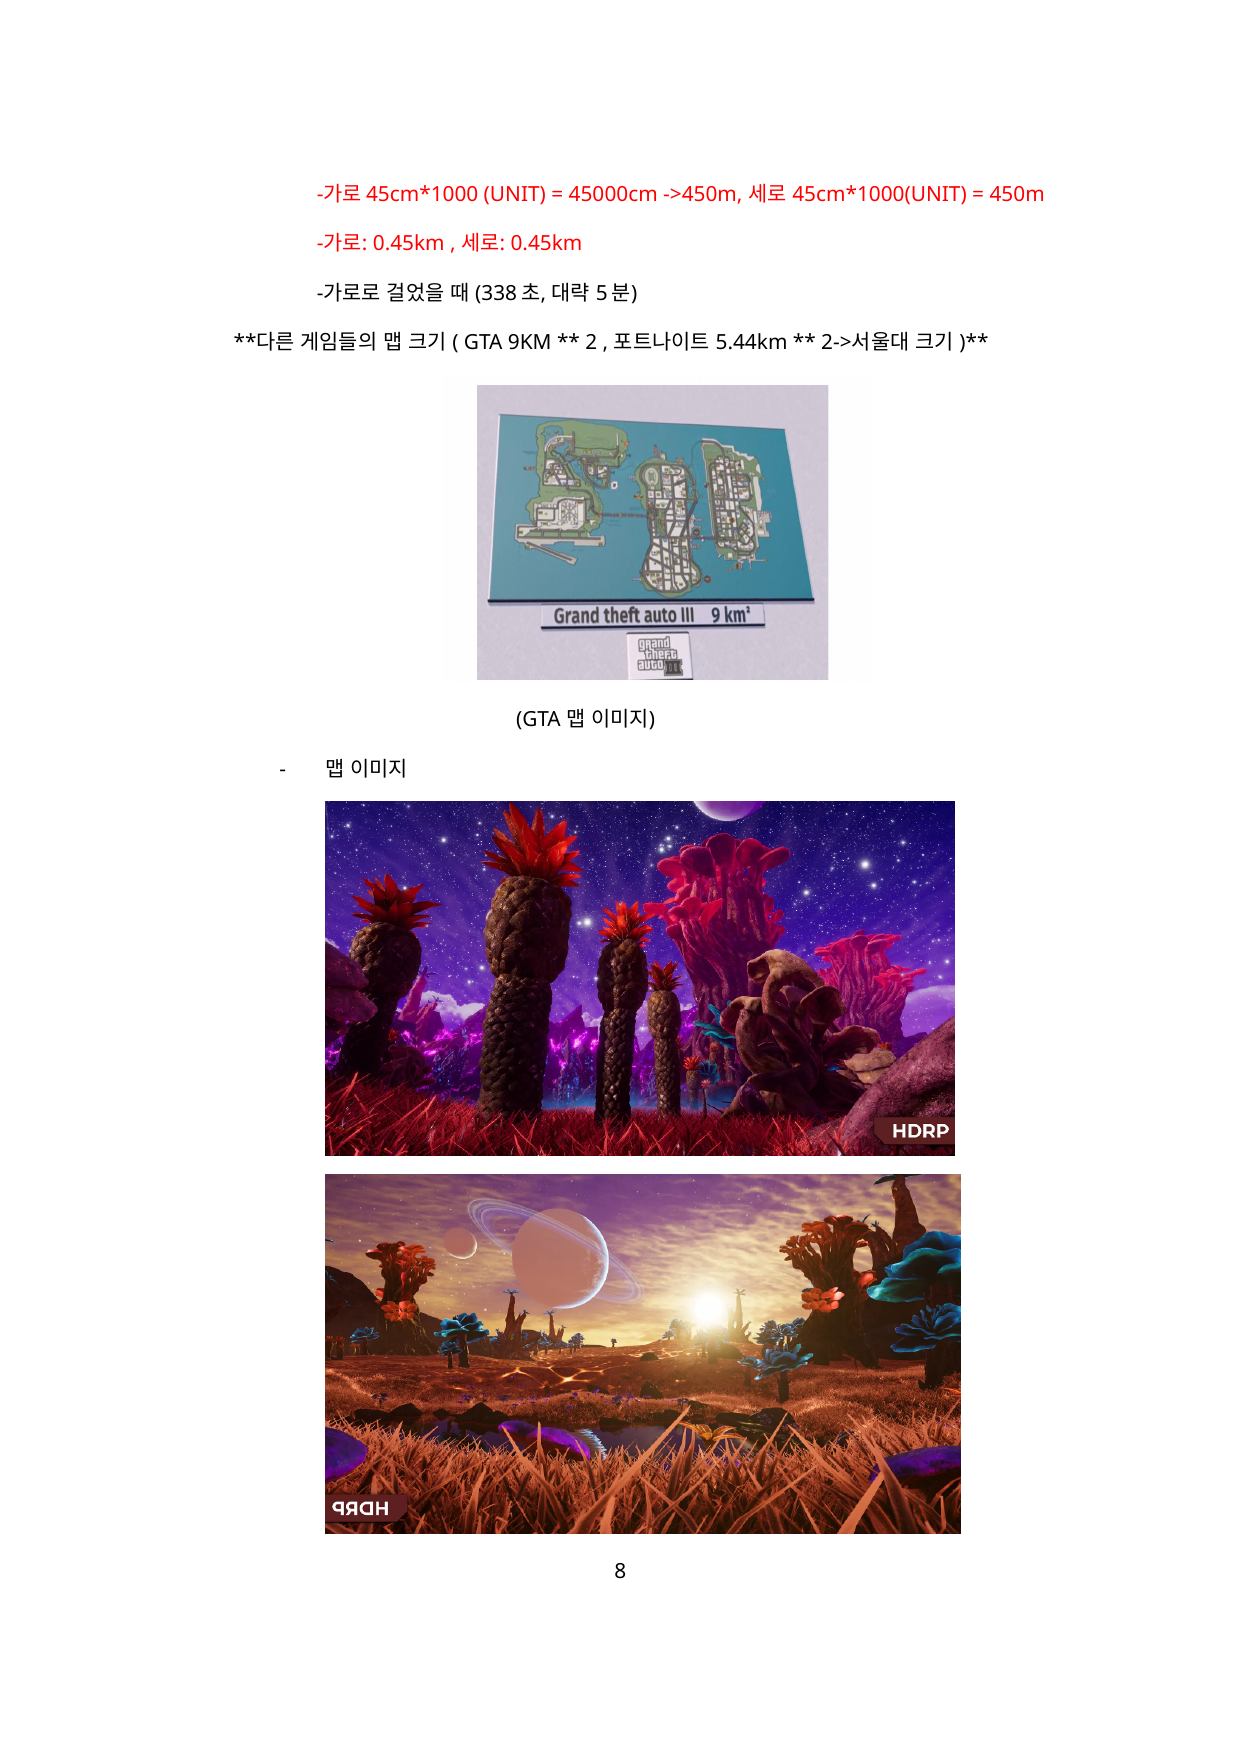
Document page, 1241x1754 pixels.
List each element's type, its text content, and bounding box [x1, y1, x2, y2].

picture [325, 801, 955, 1156]
text **다른 게임들의 맵 크기 ( GTA 9KM ** 2 , 포트나이트 5.44km ** 2->서울대 크기 )** [187, 325, 1090, 356]
text -가로45cm*1000 (UNIT) = 45000cm ->450m, 세로 45cm*1000(UNIT) = 450m [187, 177, 1090, 207]
text -가로로 걸었을 때 (338초, 대략 5분) [187, 276, 1090, 306]
picture [325, 1174, 961, 1534]
picture [442, 374, 873, 684]
text (GTA 맵 이미지) [187, 702, 1090, 733]
text -가로: 0.45km , 세로: 0.45km [187, 227, 1090, 257]
list 맵 이미지 [279, 752, 1090, 782]
